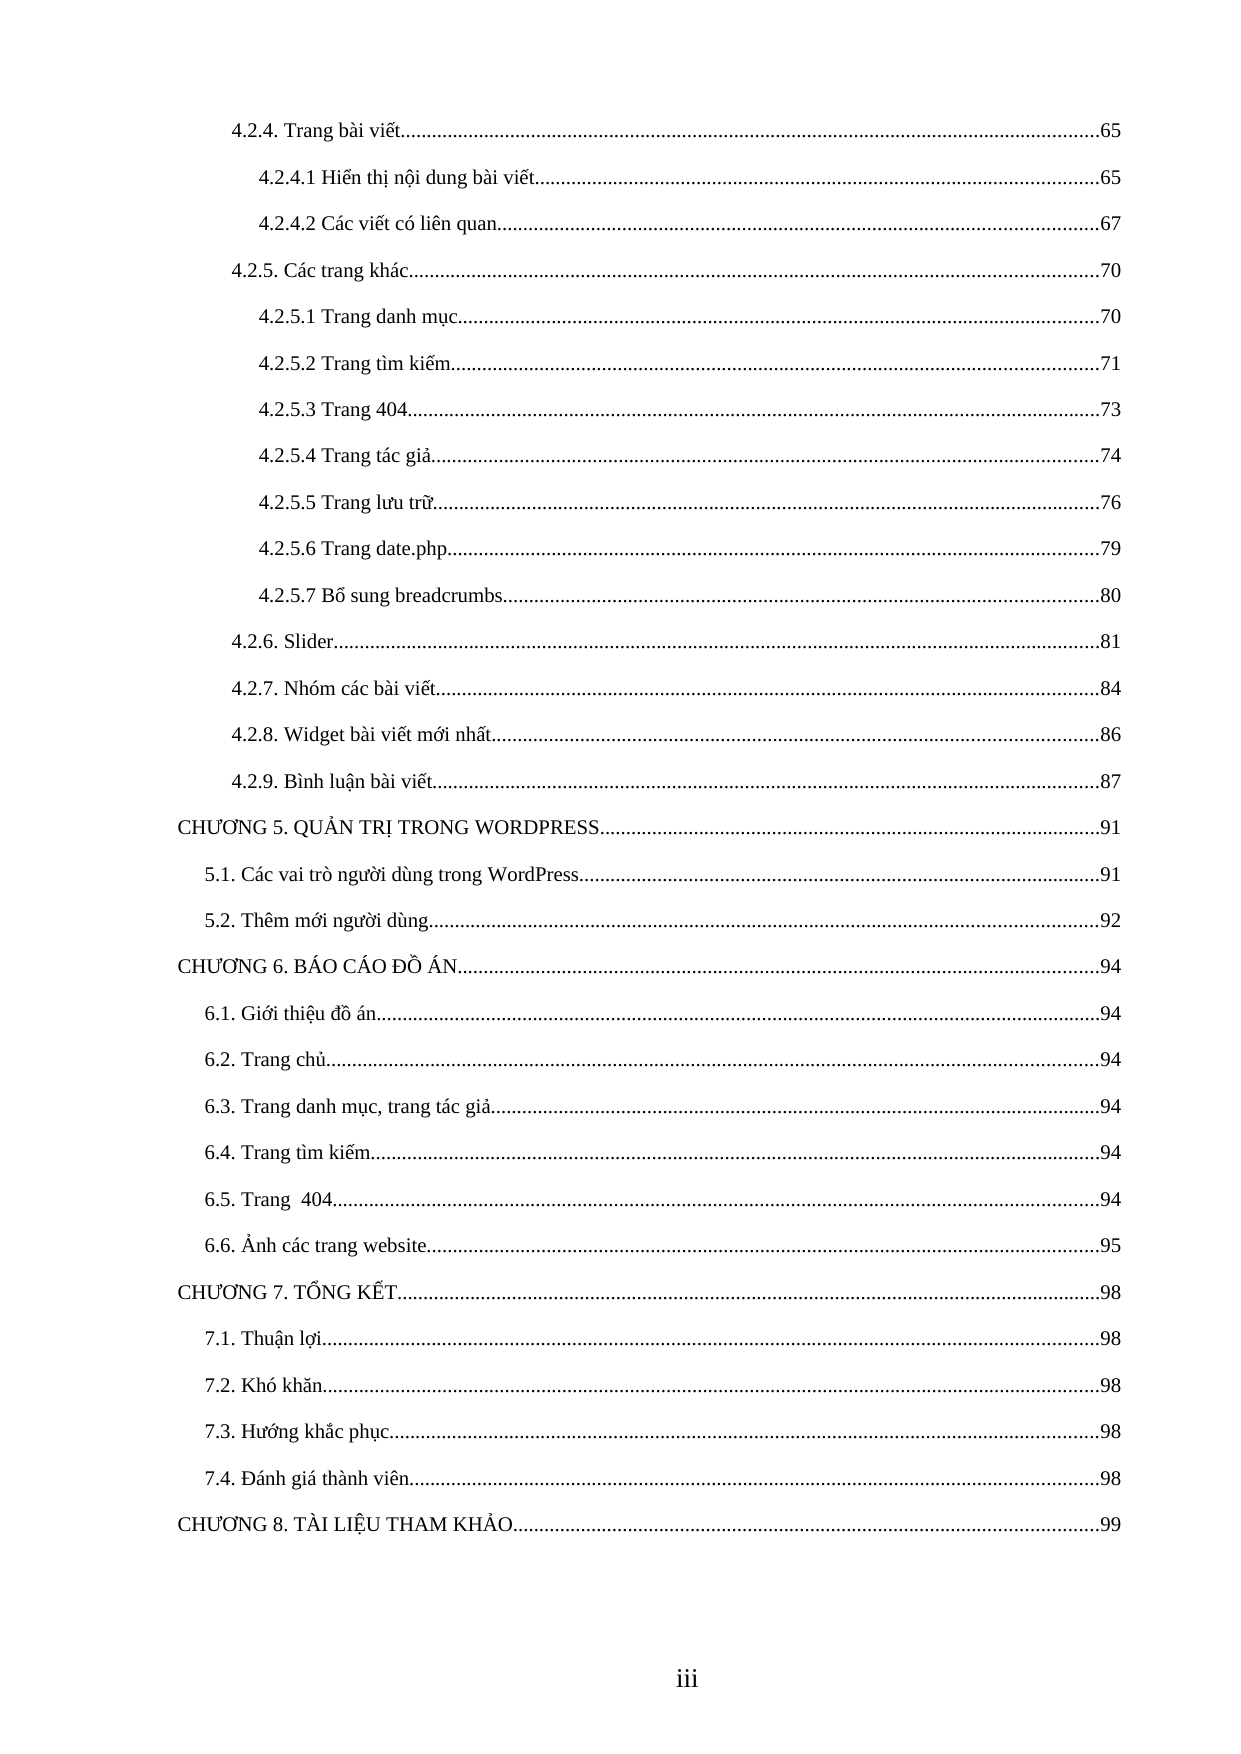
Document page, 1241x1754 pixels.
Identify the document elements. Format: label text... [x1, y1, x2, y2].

text 4.2.5.7 Bổ sung breadcrumbs 80 [258, 583, 1122, 607]
text 4.2.5.6 Trang date.php 79 [258, 536, 1122, 560]
text 4.2.4. Trang bài viết 65 [231, 118, 1122, 142]
text 4.2.8. Widget bài viết mới nhất. 86 [231, 722, 1122, 746]
text 6.6. Ảnh các trang website 95 [204, 1233, 1122, 1257]
text 6.1. Giới thiệu đồ án 94 [204, 1001, 1122, 1025]
text CHƯƠNG 7. TỔNG KẾT 98 [177, 1279, 1122, 1304]
text 7.4. Đánh giá thành viên 98 [204, 1465, 1122, 1489]
text 6.5. Trang 404 94 [204, 1187, 1122, 1211]
text 4.2.5.1 Trang danh mục 70 [258, 304, 1122, 328]
text 6.2. Trang chủ 94 [204, 1047, 1122, 1071]
text 4.2.5.2 Trang tìm kiếm 71 [258, 350, 1122, 374]
text 4.2.5.3 Trang 404 73 [258, 397, 1122, 421]
text CHƯƠNG 6. BÁO CÁO ĐỒ ÁN 94 [177, 954, 1122, 978]
text 4.2.4.1 Hiển thị nội dung bài viết 65 [258, 164, 1122, 189]
text 4.2.5.5 Trang lưu trữ 76 [258, 490, 1122, 514]
text 4.2.5. Các trang khác 70 [231, 257, 1122, 282]
text CHƯƠNG 5. QUẢN TRỊ TRONG WORDPRESS 91 [177, 815, 1122, 839]
text 4.2.6. Slider 81 [231, 629, 1122, 653]
text 6.4. Trang tìm kiếm 94 [204, 1140, 1122, 1164]
text 5.2. Thêm mới người dùng 92 [204, 908, 1122, 932]
text 7.2. Khó khăn 98 [204, 1372, 1122, 1397]
text 7.3. Hướng khắc phục 98 [204, 1419, 1122, 1443]
text 4.2.9. Bình luận bài viết 87 [231, 768, 1122, 793]
text CHƯƠNG 8. TÀI LIỆU THAM KHẢO 99 [177, 1512, 1122, 1536]
text 6.3. Trang danh mục, trang tác giả 94 [204, 1094, 1122, 1118]
text 7.1. Thuận lợi 98 [204, 1326, 1122, 1350]
text 5.1. Các vai trò người dùng trong WordPress 91 [204, 861, 1122, 886]
text 4.2.7. Nhóm các bài viết 84 [231, 676, 1122, 700]
text 4.2.5.4 Trang tác giả 74 [258, 443, 1122, 467]
text 4.2.4.2 Các viết có liên quan 67 [258, 211, 1122, 235]
